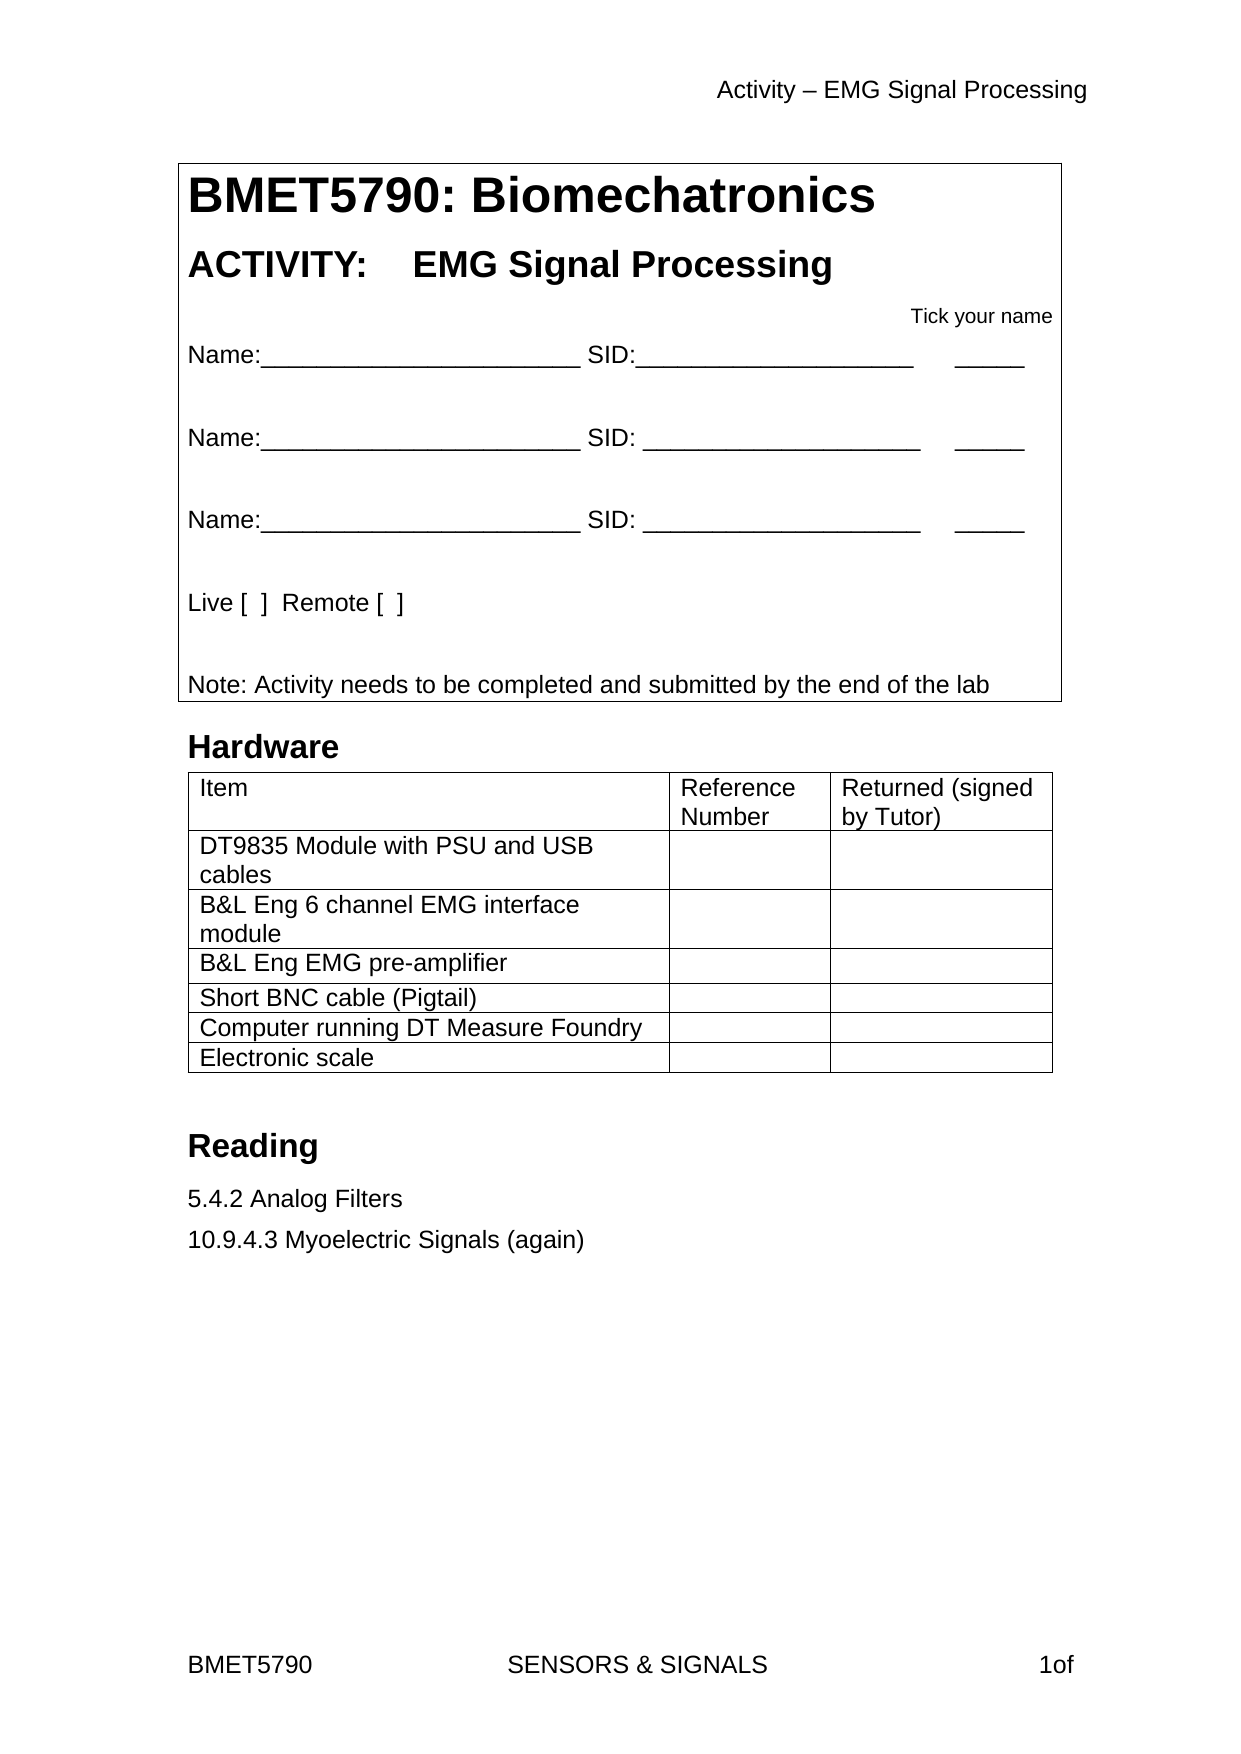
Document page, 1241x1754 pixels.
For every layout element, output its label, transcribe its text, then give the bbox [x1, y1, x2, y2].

table_cell DT9835 Module with PSU and USB cables [189, 831, 669, 889]
table_header Reference Number [670, 773, 830, 830]
subtitle Reading [187, 1127, 1053, 1165]
text Name:_______________________ SID: ____________________ _____ [179, 419, 1061, 451]
table_cell [831, 984, 1052, 1012]
table_cell [670, 890, 830, 947]
text 10.9.4.3 Myoelectric Signals (again) [187, 1225, 1053, 1254]
table_cell Short BNC cable (Pigtail) [189, 984, 669, 1012]
table_cell [831, 831, 1052, 889]
table_cell [670, 984, 830, 1012]
table_cell [670, 1013, 830, 1042]
text Live [ ] Remote [ ] [179, 584, 1061, 616]
subtitle BMET5790: Biomechatronics [179, 164, 1061, 223]
table_cell [670, 1043, 830, 1072]
text Tick your name [179, 301, 1061, 328]
table_cell B&L Eng EMG pre-amplifier [189, 949, 669, 982]
subtitle Hardware [187, 727, 1053, 766]
table_cell [670, 831, 830, 889]
subtitle ACTIVITY: EMG Signal Processing [179, 239, 1061, 285]
table_cell [831, 949, 1052, 982]
table_cell [831, 1013, 1052, 1042]
text 5.4.2 Analog Filters [187, 1184, 1053, 1212]
table_cell [670, 949, 830, 982]
table_cell Electronic scale [189, 1043, 669, 1072]
text Name:_______________________ SID: ____________________ _____ [179, 502, 1061, 534]
text Note: Activity needs to be completed and submitted by the end of the lab [179, 667, 1061, 701]
table_cell B&L Eng 6 channel EMG interface module [189, 890, 669, 947]
table_cell [831, 890, 1052, 947]
table_cell [831, 1043, 1052, 1072]
table_header Returned (signed by Tutor) [831, 773, 1052, 830]
table_cell Computer running DT Measure Foundry [189, 1013, 669, 1042]
text Name:_______________________ SID:____________________ _____ [179, 337, 1061, 369]
table_header Item [189, 773, 669, 830]
